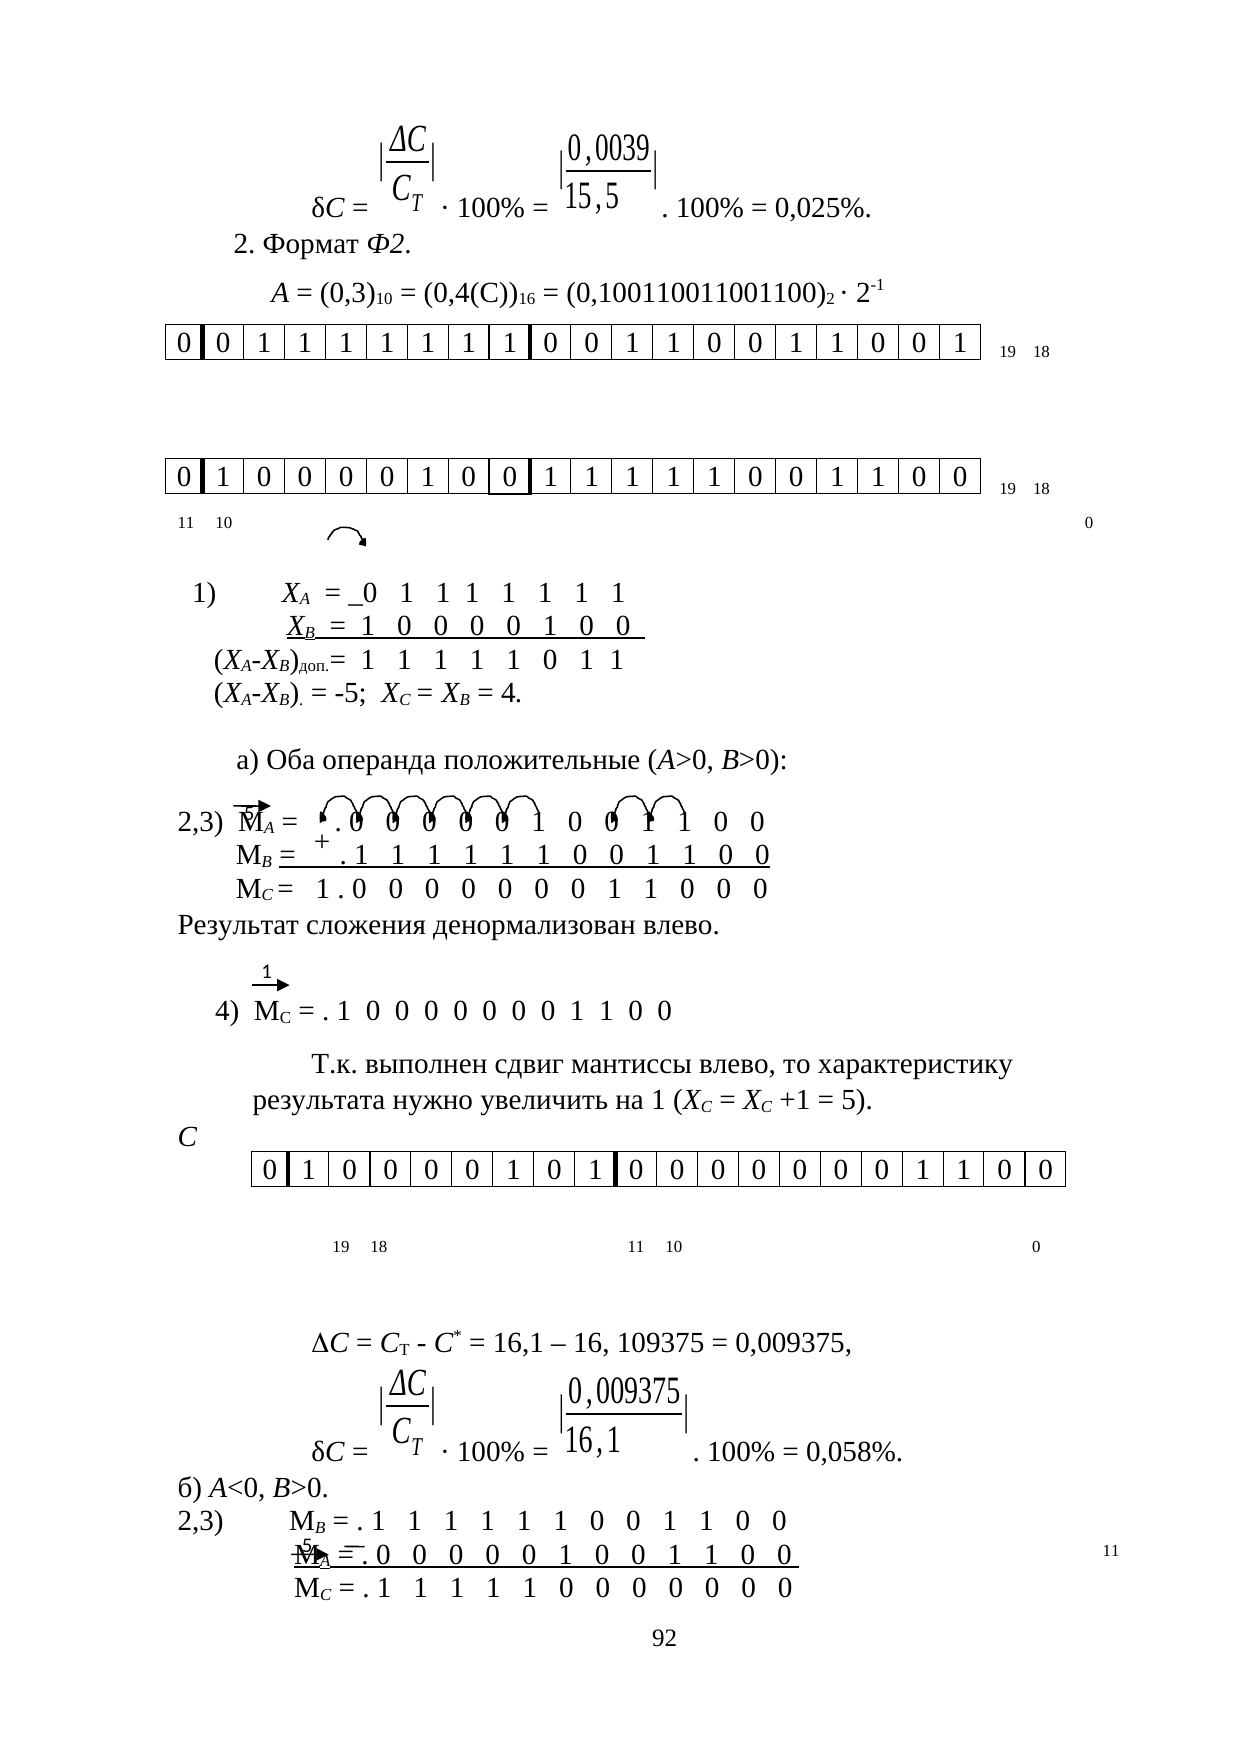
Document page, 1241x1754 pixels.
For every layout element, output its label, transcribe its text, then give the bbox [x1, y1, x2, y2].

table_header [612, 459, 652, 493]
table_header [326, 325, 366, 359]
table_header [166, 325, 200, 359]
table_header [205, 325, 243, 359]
list 1) XA = _0 1 1 1 1 1 1 1 [177, 575, 1152, 608]
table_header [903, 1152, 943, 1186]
text МС = . 1 1 1 1 1 0 0 0 0 0 0 0 [177, 1571, 1152, 1604]
text δС = · 100% = . 100% = 0,058%. [252, 1362, 1152, 1467]
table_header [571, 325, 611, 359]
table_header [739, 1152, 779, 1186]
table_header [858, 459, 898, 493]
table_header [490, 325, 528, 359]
text С = СТ - С* = 16,1 – 16, 109375 = 0,009375, [252, 1326, 1152, 1359]
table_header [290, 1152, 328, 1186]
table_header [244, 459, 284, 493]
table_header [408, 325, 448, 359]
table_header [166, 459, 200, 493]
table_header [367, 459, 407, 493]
text 19 18 11 10 0 В = (15,8)10 = (F,(C))16 = (0,111111001100)2 · 24 [177, 342, 1152, 443]
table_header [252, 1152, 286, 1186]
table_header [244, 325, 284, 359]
list XB = 1 0 0 0 0 1 0 0 [177, 608, 1152, 642]
text 19 18 11 10 0 С* = МС · 2Рс = (0,10000000111)2 · 25 = (10000,000111)2 = 16,109375. [252, 1237, 1152, 1306]
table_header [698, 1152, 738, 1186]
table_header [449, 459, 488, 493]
text 4) МС = . 1 0 0 0 0 0 0 0 1 1 0 0 [215, 993, 1152, 1027]
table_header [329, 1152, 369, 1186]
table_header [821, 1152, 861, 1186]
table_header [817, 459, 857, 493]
text Т.к. выполнен сдвиг мантиссы влево, то характеристику результата нужно увеличить на 1 (ХС = ХС +1 = 5). [252, 1046, 1152, 1116]
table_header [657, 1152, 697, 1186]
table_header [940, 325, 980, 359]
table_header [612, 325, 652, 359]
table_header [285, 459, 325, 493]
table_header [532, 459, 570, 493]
text МВ = . 1 1 1 1 1 1 0 0 1 1 0 0 [177, 837, 1152, 871]
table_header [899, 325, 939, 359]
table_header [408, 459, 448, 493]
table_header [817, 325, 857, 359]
list (XA-XB). = -5; ХС = ХВ = 4. [177, 675, 1152, 709]
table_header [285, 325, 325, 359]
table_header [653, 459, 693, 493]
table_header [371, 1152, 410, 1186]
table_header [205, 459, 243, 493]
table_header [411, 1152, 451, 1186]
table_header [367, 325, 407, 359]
text МА = . 0 0 0 0 0 1 0 0 1 1 0 0 [177, 1537, 1152, 1571]
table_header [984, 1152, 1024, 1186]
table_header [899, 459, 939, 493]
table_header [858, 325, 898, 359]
list а) Оба операнда положительные (А>0, B>0): [236, 742, 1152, 776]
list А = (0,3)10 = (0,4(С))16 = (0,100110011001100)2 · 2-1 [271, 275, 1152, 308]
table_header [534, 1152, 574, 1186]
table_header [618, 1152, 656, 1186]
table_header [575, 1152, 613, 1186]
text δС = · 100% = . 100% = 0,025%. [252, 118, 1152, 224]
text б) А<0, B>0. [177, 1470, 1152, 1503]
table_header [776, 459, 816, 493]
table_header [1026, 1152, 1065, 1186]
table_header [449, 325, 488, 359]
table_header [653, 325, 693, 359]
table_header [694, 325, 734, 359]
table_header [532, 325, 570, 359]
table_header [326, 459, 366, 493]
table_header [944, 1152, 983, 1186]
text 2. Формат Ф2. [233, 226, 1152, 260]
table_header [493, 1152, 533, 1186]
list (XA-XB)доп.= 1 1 1 1 1 0 1 1 [177, 642, 1152, 675]
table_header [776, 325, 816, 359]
text Результат сложения денормализован влево. [177, 907, 1152, 941]
text МС = 1 . 0 0 0 0 0 0 0 1 1 0 0 0 [177, 871, 1152, 904]
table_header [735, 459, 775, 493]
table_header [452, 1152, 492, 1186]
text 2,3) МА = . 0 0 0 0 0 1 0 0 1 1 0 0 [177, 804, 1152, 837]
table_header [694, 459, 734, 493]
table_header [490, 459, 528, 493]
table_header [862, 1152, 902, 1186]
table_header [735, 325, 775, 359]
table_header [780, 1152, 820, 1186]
list С [177, 1119, 1152, 1152]
text 2,3) МВ = . 1 1 1 1 1 1 0 0 1 1 0 0 [177, 1503, 1152, 1537]
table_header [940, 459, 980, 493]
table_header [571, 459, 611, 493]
text 19 18 11 10 0 [177, 479, 1152, 575]
